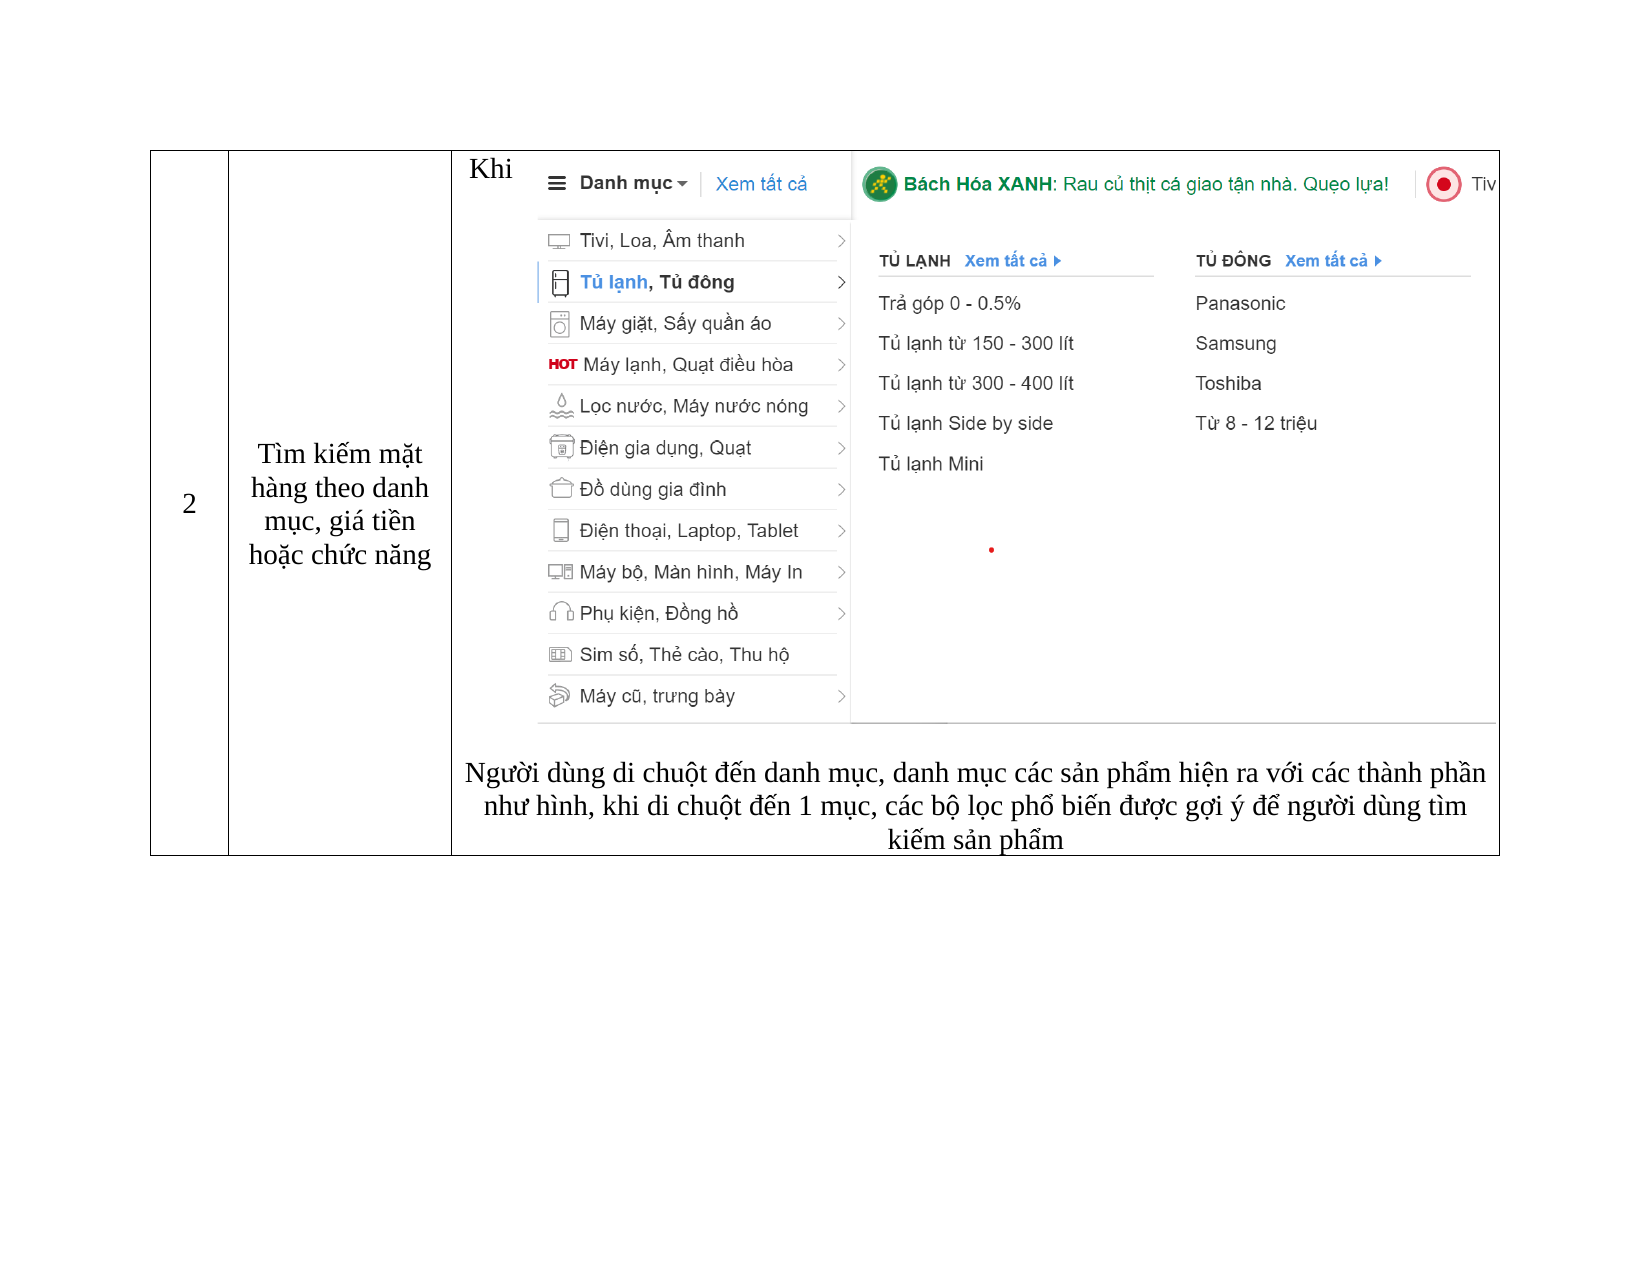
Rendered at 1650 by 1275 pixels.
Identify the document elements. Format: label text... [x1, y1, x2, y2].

picture [536, 151, 1496, 723]
table_cell 2 [151, 151, 228, 855]
table_cell Tìm kiếm mặt hàng theo danh mục, giá tiền hoặc chức năng [229, 151, 451, 855]
table_cell Khi Người dùng di chuột đến danh mục, danh mục các sản phẩm hiện ra với các thành phần như hình, khi di chuột đến 1 mục, các bộ lọc phổ biến được gợi ý để người dùng tìm kiếm sản phẩm [452, 151, 1499, 855]
